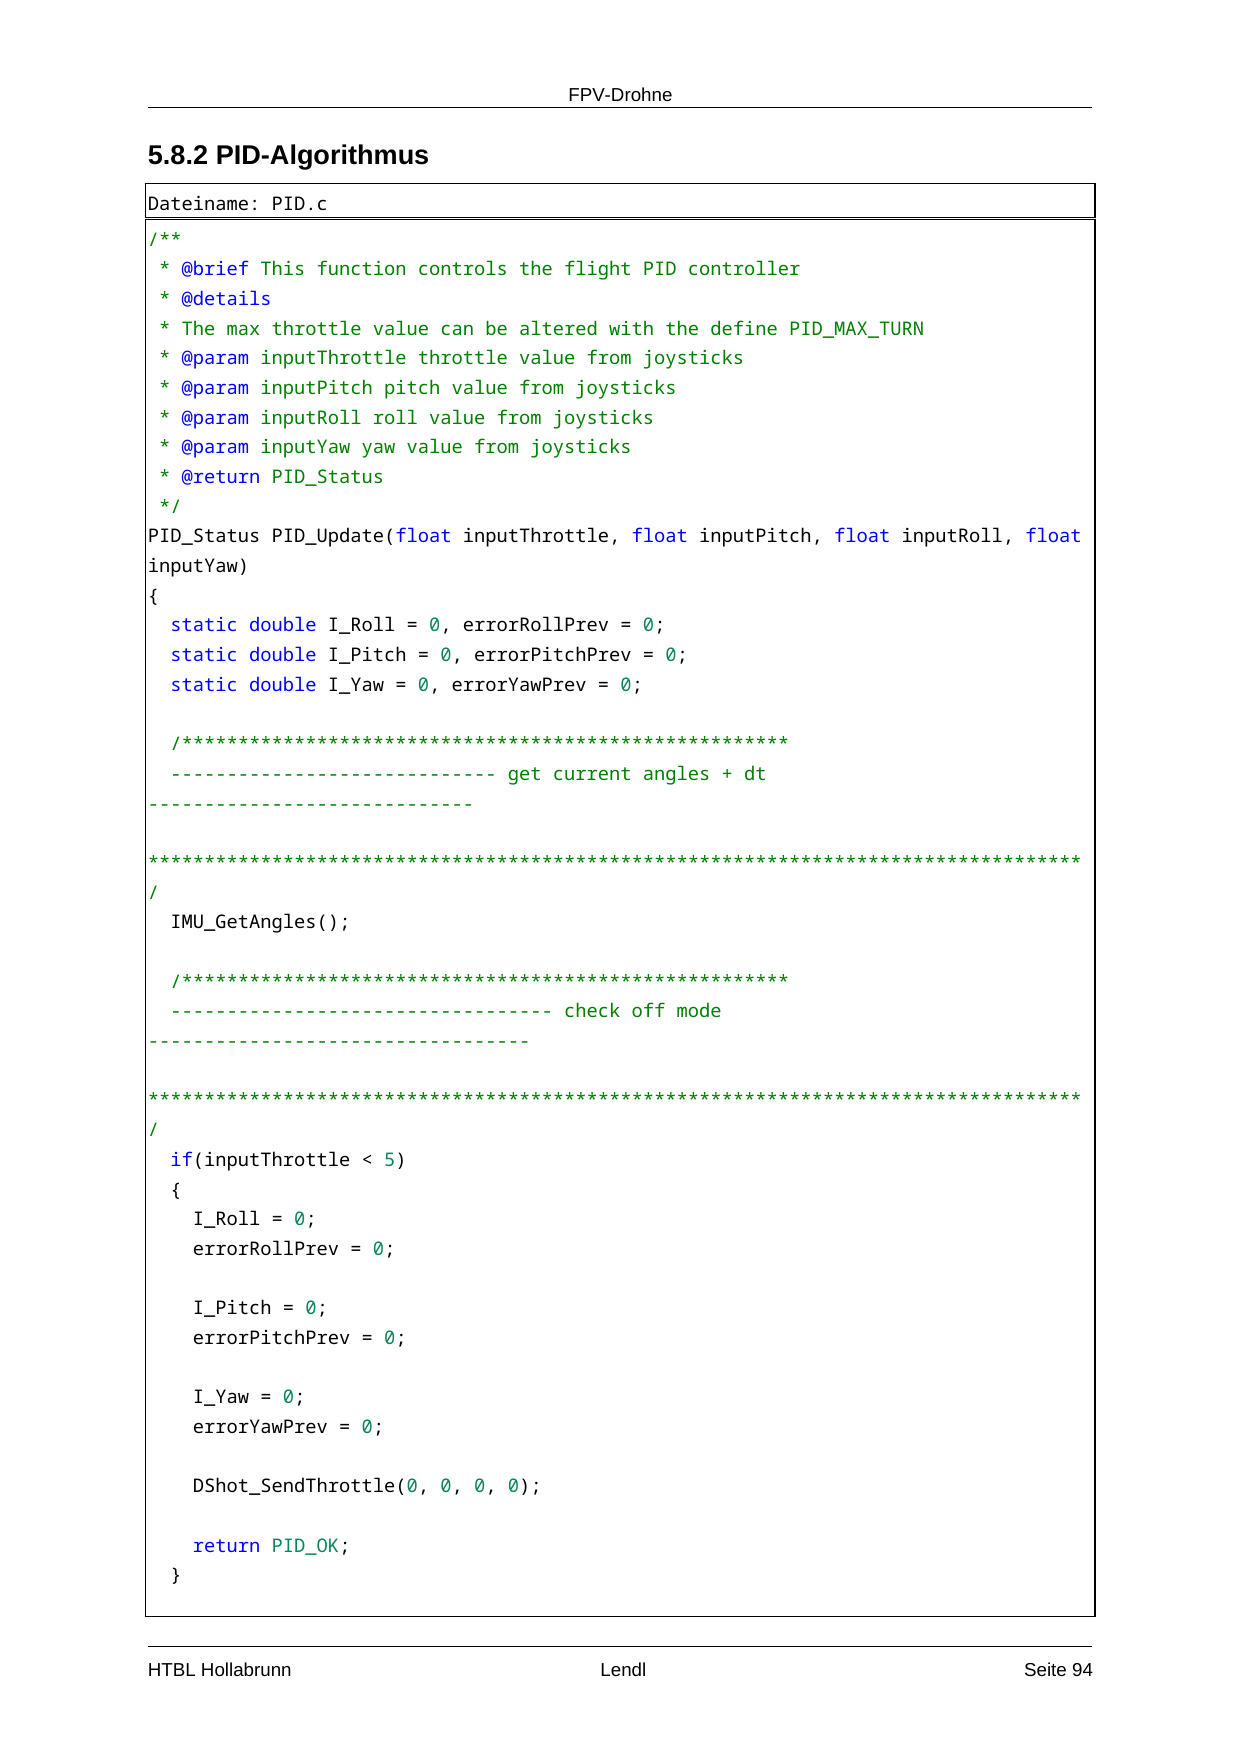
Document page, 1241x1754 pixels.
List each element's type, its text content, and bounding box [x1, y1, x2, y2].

text ----------------------------- get current angles + dt ----------------------------- [148, 756, 1092, 815]
text errorPitchPrev = 0; [148, 1320, 1092, 1350]
text * @param inputPitch pitch value from joysticks [148, 370, 1092, 400]
text static double I_Pitch = 0, errorPitchPrev = 0; [148, 637, 1092, 667]
text * @param inputThrottle throttle value from joysticks [148, 340, 1092, 370]
text IMU_GetAngles(); [148, 904, 1092, 934]
text * @param inputRoll roll value from joysticks [148, 400, 1092, 429]
text errorYawPrev = 0; [148, 1409, 1092, 1439]
text I_Roll = 0; [148, 1201, 1092, 1231]
text DShot_SendThrottle(0, 0, 0, 0); [148, 1468, 1092, 1498]
text ---------------------------------- check off mode ---------------------------------- [148, 993, 1092, 1053]
text ***********************************************************************************/ [148, 1053, 1092, 1142]
text * @return PID_Status [148, 459, 1092, 489]
text { [148, 1172, 1092, 1201]
text static double I_Yaw = 0, errorYawPrev = 0; [148, 667, 1092, 697]
text static double I_Roll = 0, errorRollPrev = 0; [148, 608, 1092, 637]
text return PID_OK; [148, 1528, 1092, 1558]
text { [148, 578, 1092, 608]
text /****************************************************** [148, 726, 1092, 756]
text I_Pitch = 0; [148, 1290, 1092, 1320]
subtitle PID-Algorithmus [148, 139, 1092, 170]
text * @details [148, 281, 1092, 311]
text Dateiname: PID.c [146, 184, 1094, 217]
text * @param inputYaw yaw value from joysticks [148, 429, 1092, 459]
text errorRollPrev = 0; [148, 1231, 1092, 1261]
text * @brief This function controls the flight PID controller [148, 251, 1092, 281]
text I_Yaw = 0; [148, 1379, 1092, 1409]
text } [148, 1558, 1092, 1587]
text PID_Status PID_Update(float inputThrottle, float inputPitch, float inputRoll, float inputYaw) [148, 518, 1092, 578]
text if(inputThrottle < 5) [148, 1142, 1092, 1172]
text ***********************************************************************************/ [148, 815, 1092, 904]
text /****************************************************** [148, 964, 1092, 993]
text * The max throttle value can be altered with the define PID_MAX_TURN [148, 311, 1092, 340]
text /** [146, 220, 1094, 251]
text */ [148, 489, 1092, 518]
